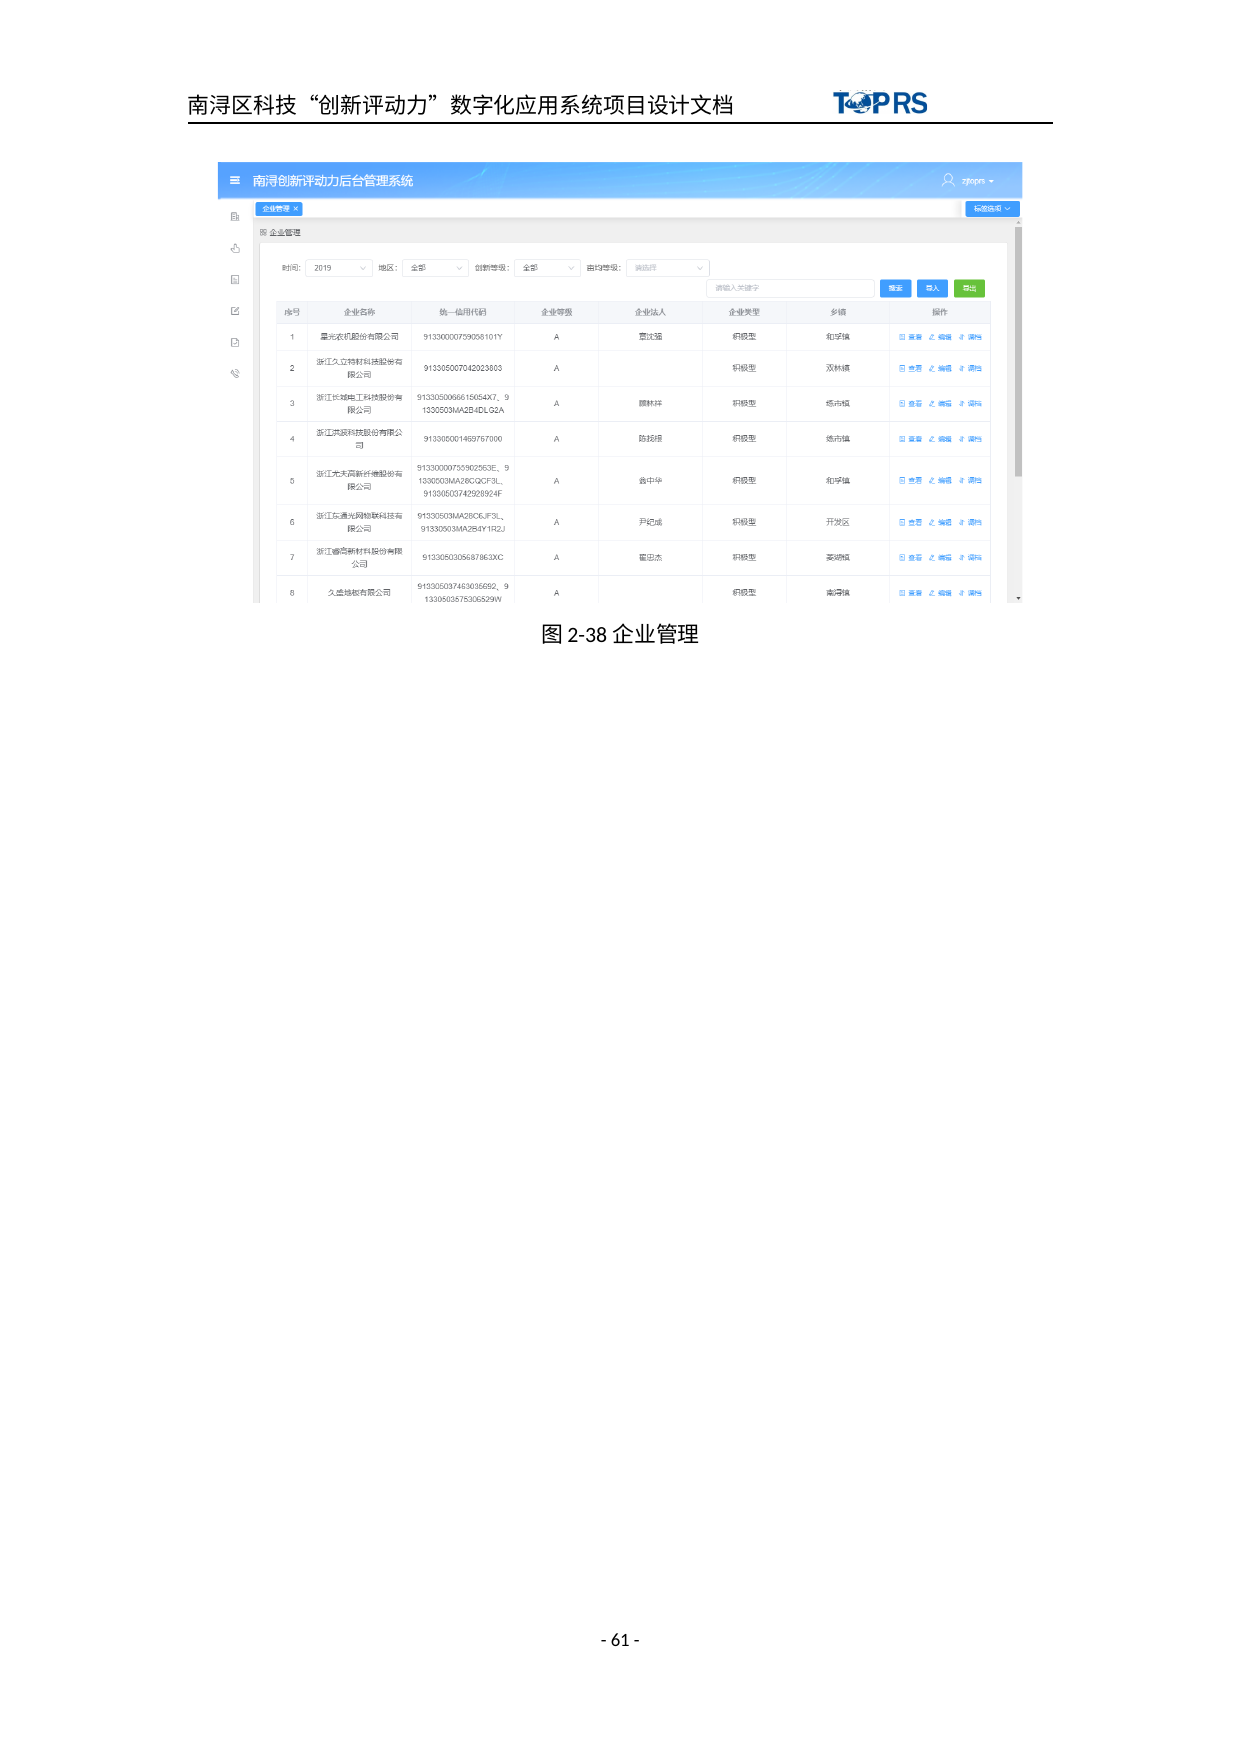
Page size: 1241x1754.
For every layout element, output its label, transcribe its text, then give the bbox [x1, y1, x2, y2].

text 图2-38 企业管理 [187, 617, 1053, 649]
picture [217, 162, 1023, 603]
picture [832, 90, 928, 114]
